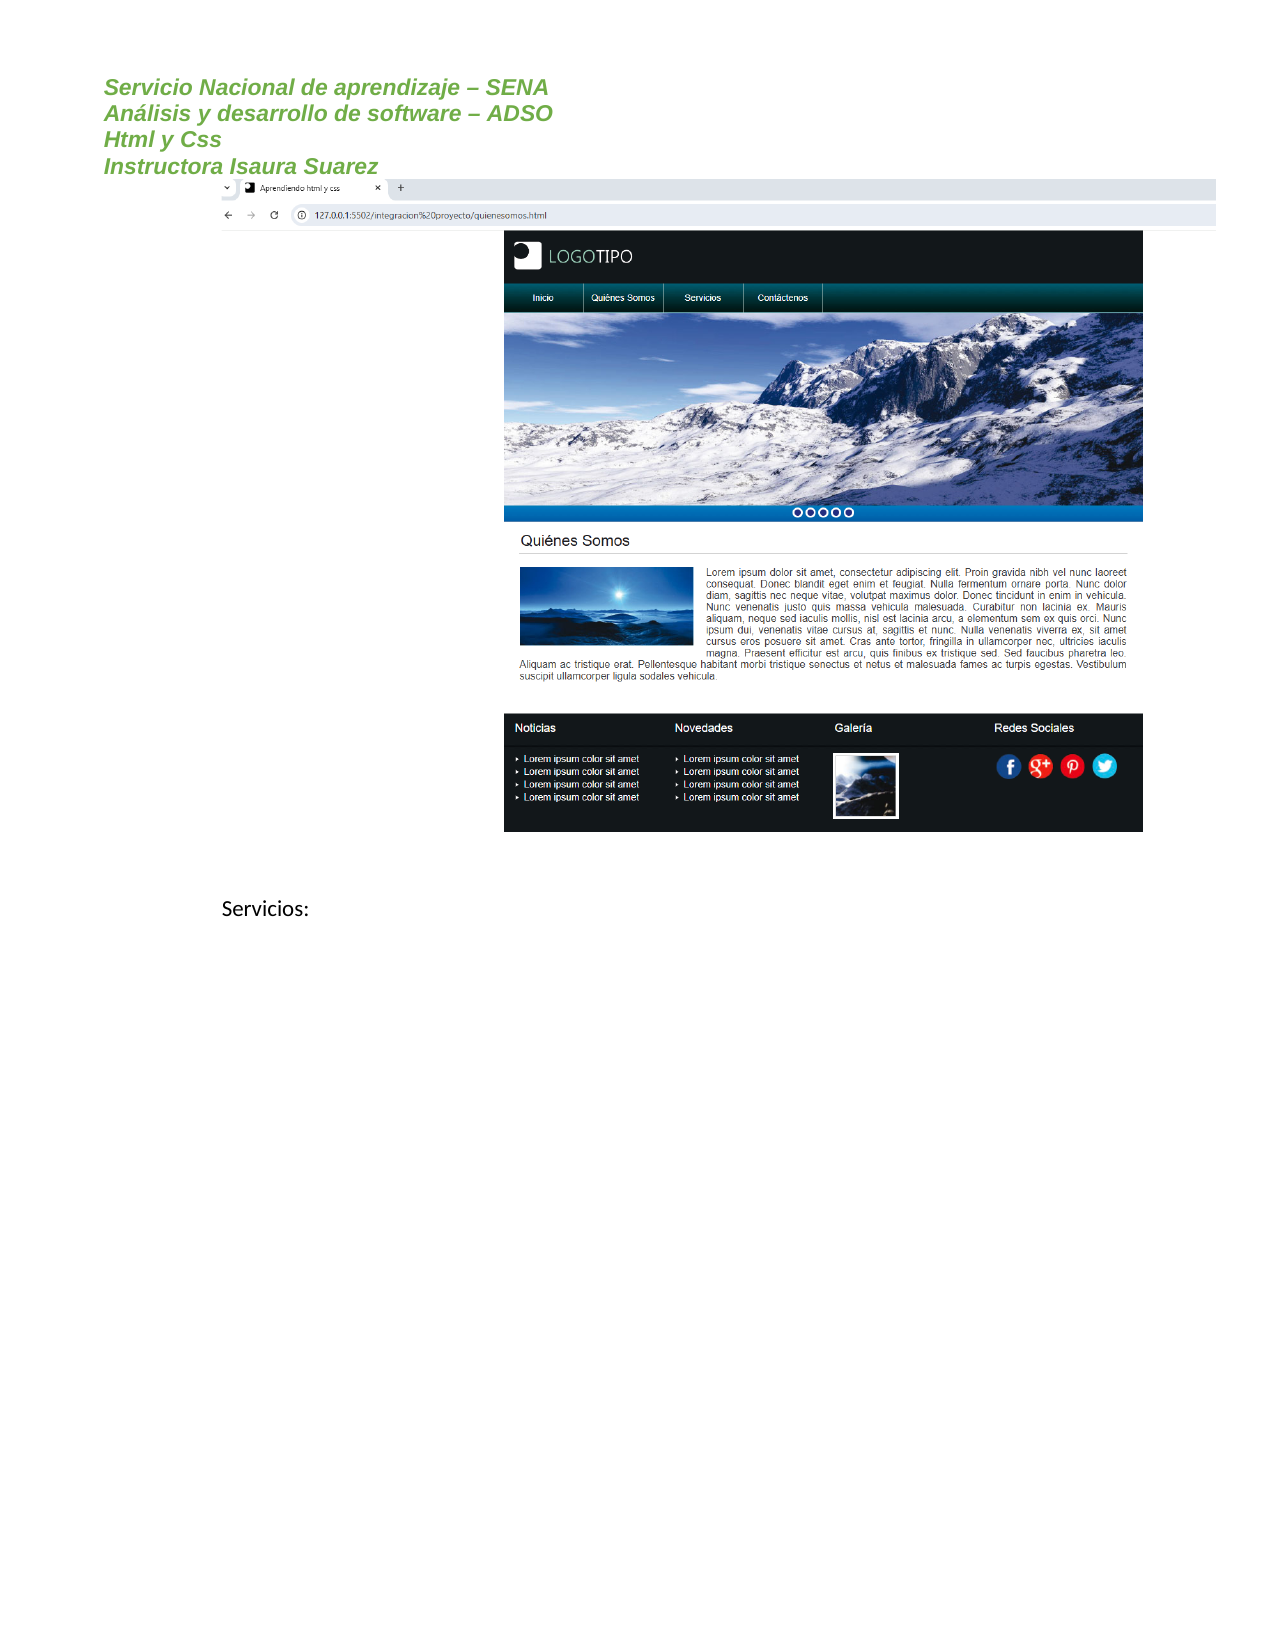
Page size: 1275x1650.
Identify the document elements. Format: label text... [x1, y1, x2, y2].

list Servicios: [222, 894, 1098, 922]
picture [221, 179, 1216, 832]
